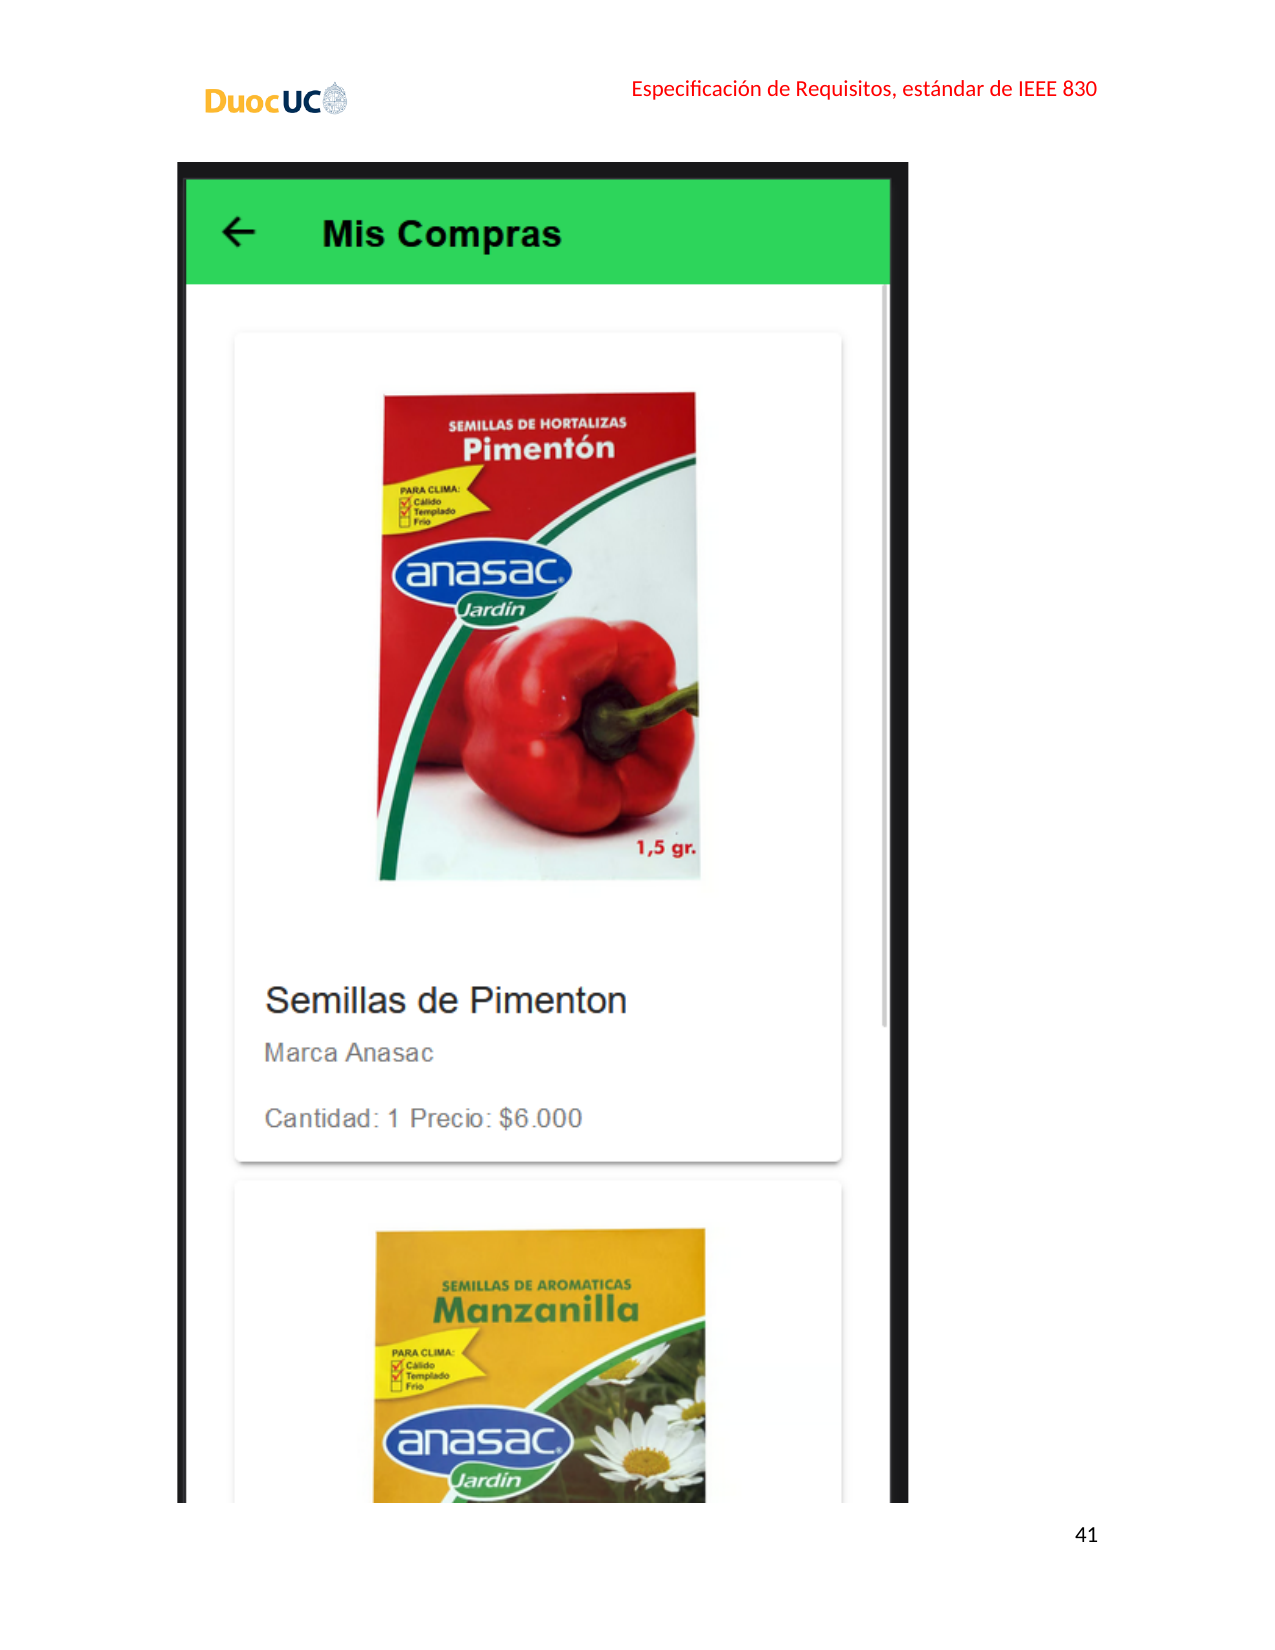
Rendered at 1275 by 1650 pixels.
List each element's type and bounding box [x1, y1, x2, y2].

picture [177, 162, 909, 1503]
picture [198, 78, 352, 117]
